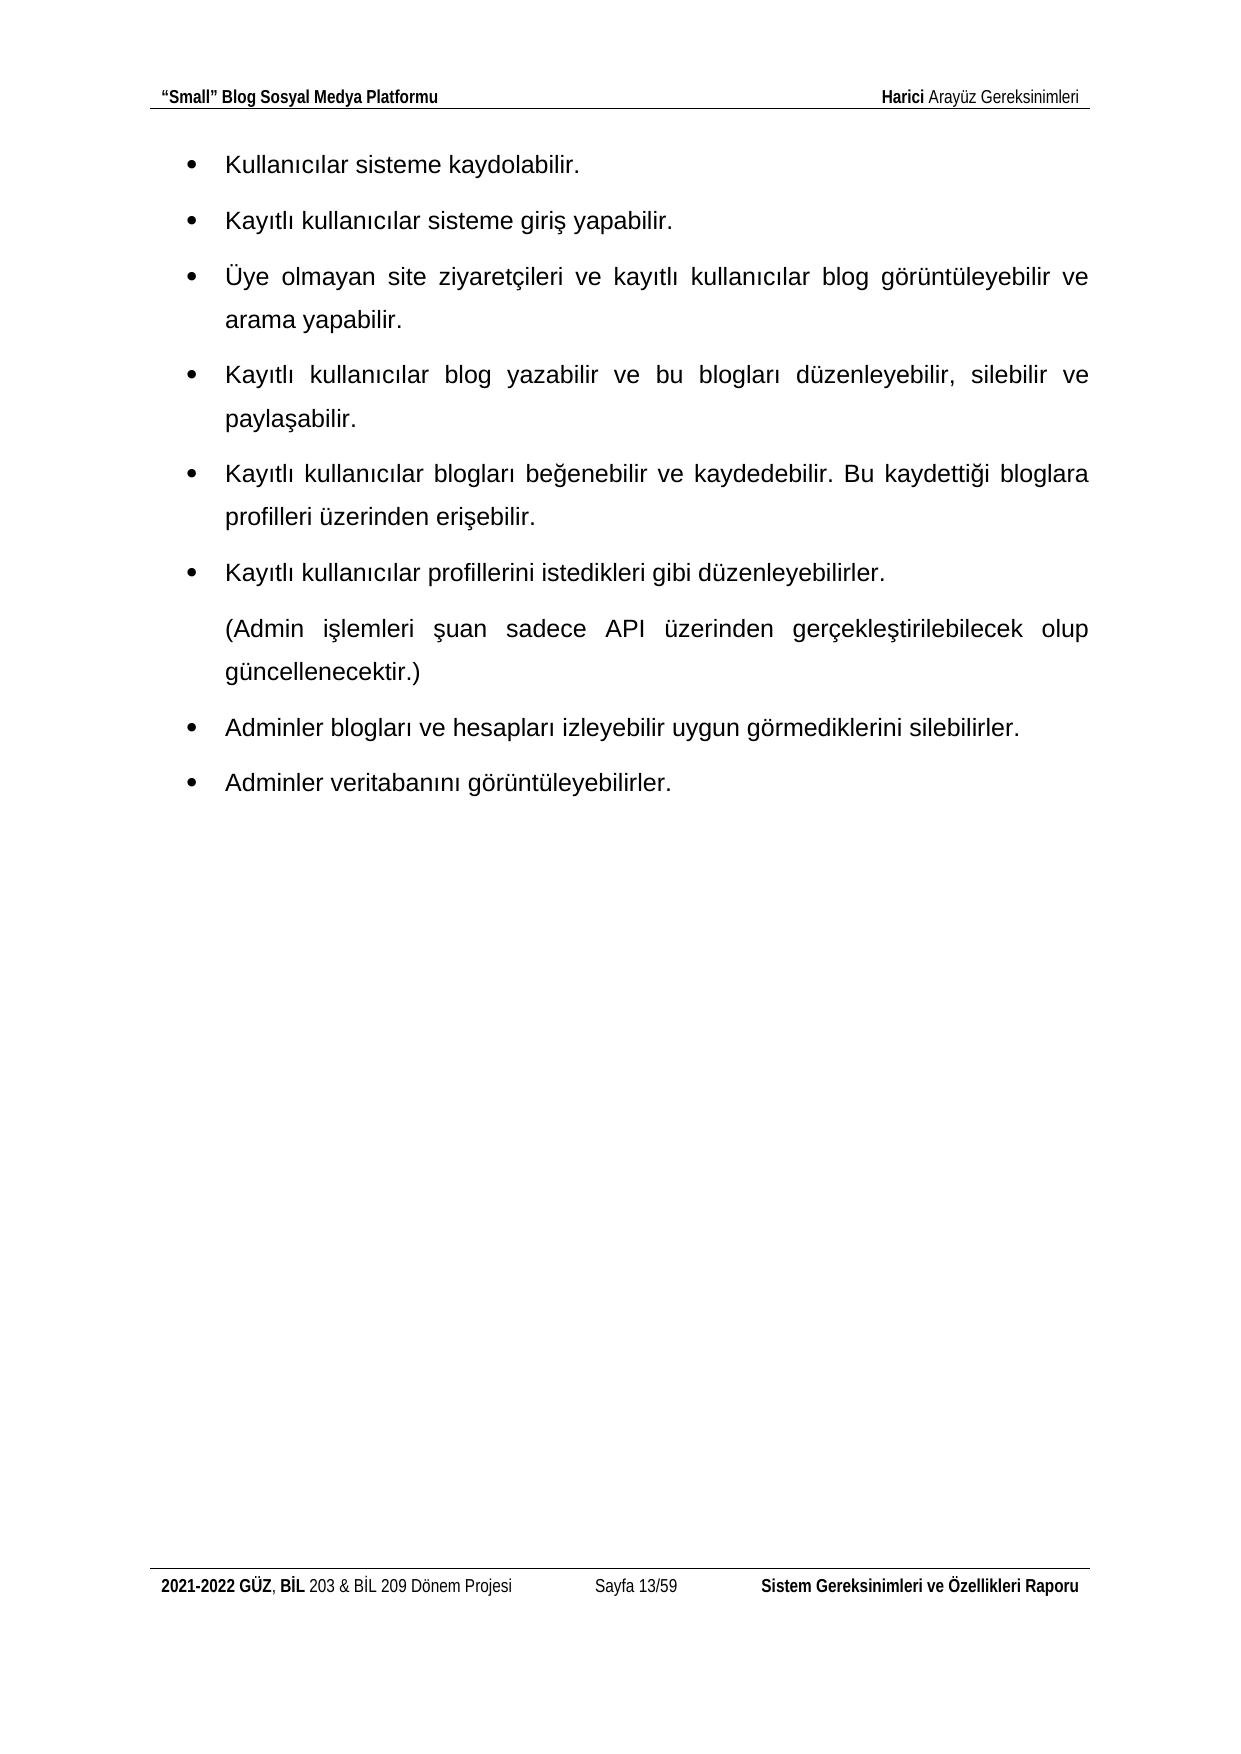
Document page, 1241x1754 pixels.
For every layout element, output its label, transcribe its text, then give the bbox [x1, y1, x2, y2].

list Kayıtlı kullanıcılar blog yazabilir ve bu blogları düzenleyebilir, silebilir ve paylaşabilir. [187, 360, 1090, 432]
text (Admin işlemleri şuan sadece API üzerinden gerçekleştirilebilecek olup güncellenecektir.) [225, 614, 1090, 686]
list Kayıtlı kullanıcılar sisteme giriş yapabilir. [187, 206, 1090, 234]
list Kayıtlı kullanıcılar profillerini istedikleri gibi düzenleyebilirler. [187, 558, 1090, 587]
list Üye olmayan site ziyaretçileri ve kayıtlı kullanıcılar blog görüntüleyebilir ve arama yapabilir. [187, 261, 1090, 333]
list Adminler blogları ve hesapları izleyebilir uygun görmediklerini silebilirler. [187, 712, 1090, 741]
list Kullanıcılar sisteme kaydolabilir. [187, 150, 1090, 179]
list Kayıtlı kullanıcılar blogları beğenebilir ve kaydedebilir. Bu kaydettiği bloglara profilleri üzerinden erişebilir. [187, 459, 1090, 531]
list Adminler veritabanını görüntüleyebilirler. [187, 768, 1090, 797]
